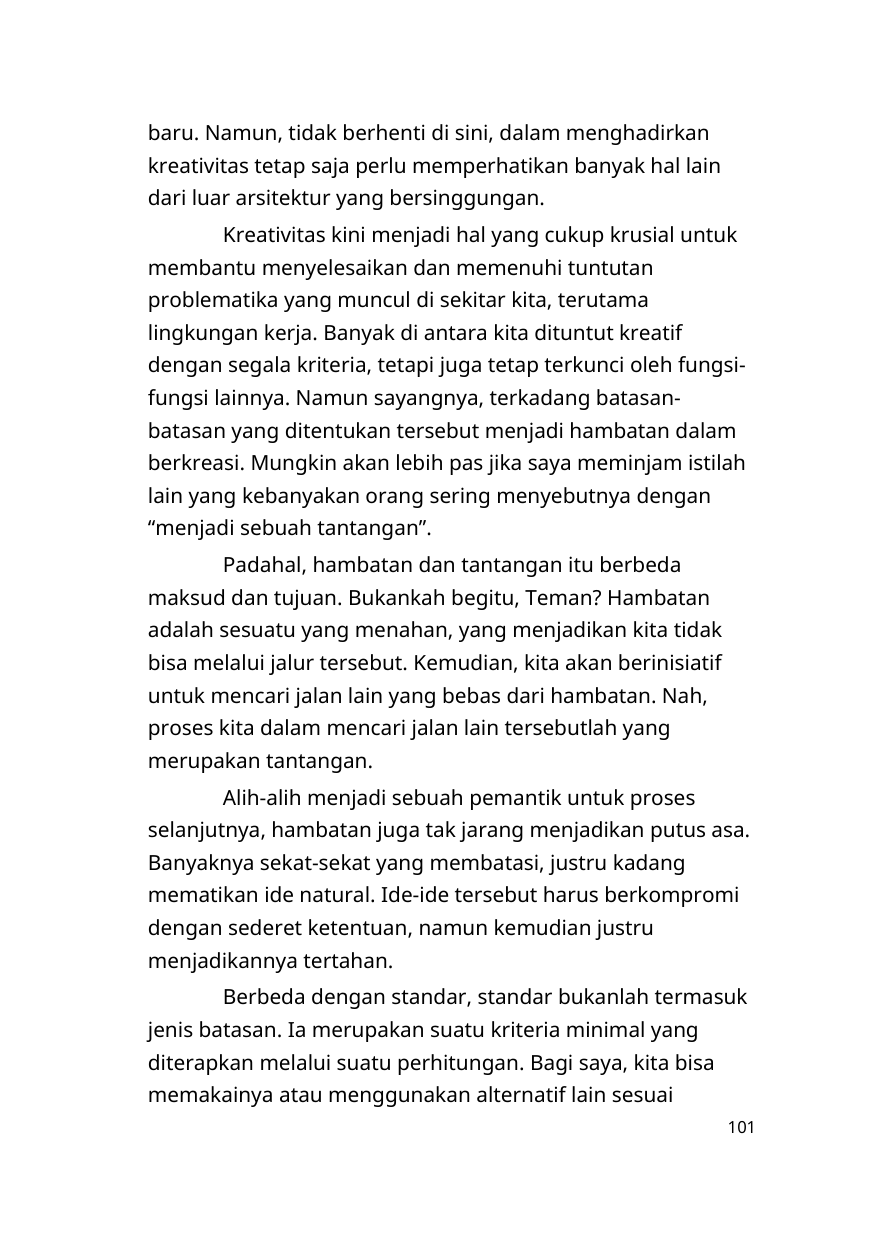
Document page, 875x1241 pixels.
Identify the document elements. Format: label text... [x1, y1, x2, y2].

text Kreativitas kini menjadi hal yang cukup krusial untuk membantu menyelesaikan dan memenuhi tuntutan problematika yang muncul di sekitar kita, terutama lingkungan kerja. Banyak di antara kita dituntut kreatif dengan segala kriteria, tetapi juga tetap terkunci oleh fungsi-fungsi lainnya. Namun sayangnya, terkadang batasan-batasan yang ditentukan tersebut menjadi hambatan dalam berkreasi. Mungkin akan lebih pas jika saya meminjam istilah lain yang kebanyakan orang sering menyebutnya dengan “menjadi sebuah tantangan”. [148, 220, 756, 542]
text Alih-alih menjadi sebuah pemantik untuk proses selanjutnya, hambatan juga tak jarang menjadikan putus asa. Banyaknya sekat-sekat yang membatasi, justru kadang mematikan ide natural. Ide-ide tersebut harus berkompromi dengan sederet ketentuan, namun kemudian justru menjadikannya tertahan. [148, 783, 756, 974]
text Padahal, hambatan dan tantangan itu berbeda maksud dan tujuan. Bukankah begitu, Teman? Hambatan adalah sesuatu yang menahan, yang menjadikan kita tidak bisa melalui jalur tersebut. Kemudian, kita akan berinisiatif untuk mencari jalan lain yang bebas dari hambatan. Nah, proses kita dalam mencari jalan lain tersebutlah yang merupakan tantangan. [148, 550, 756, 774]
